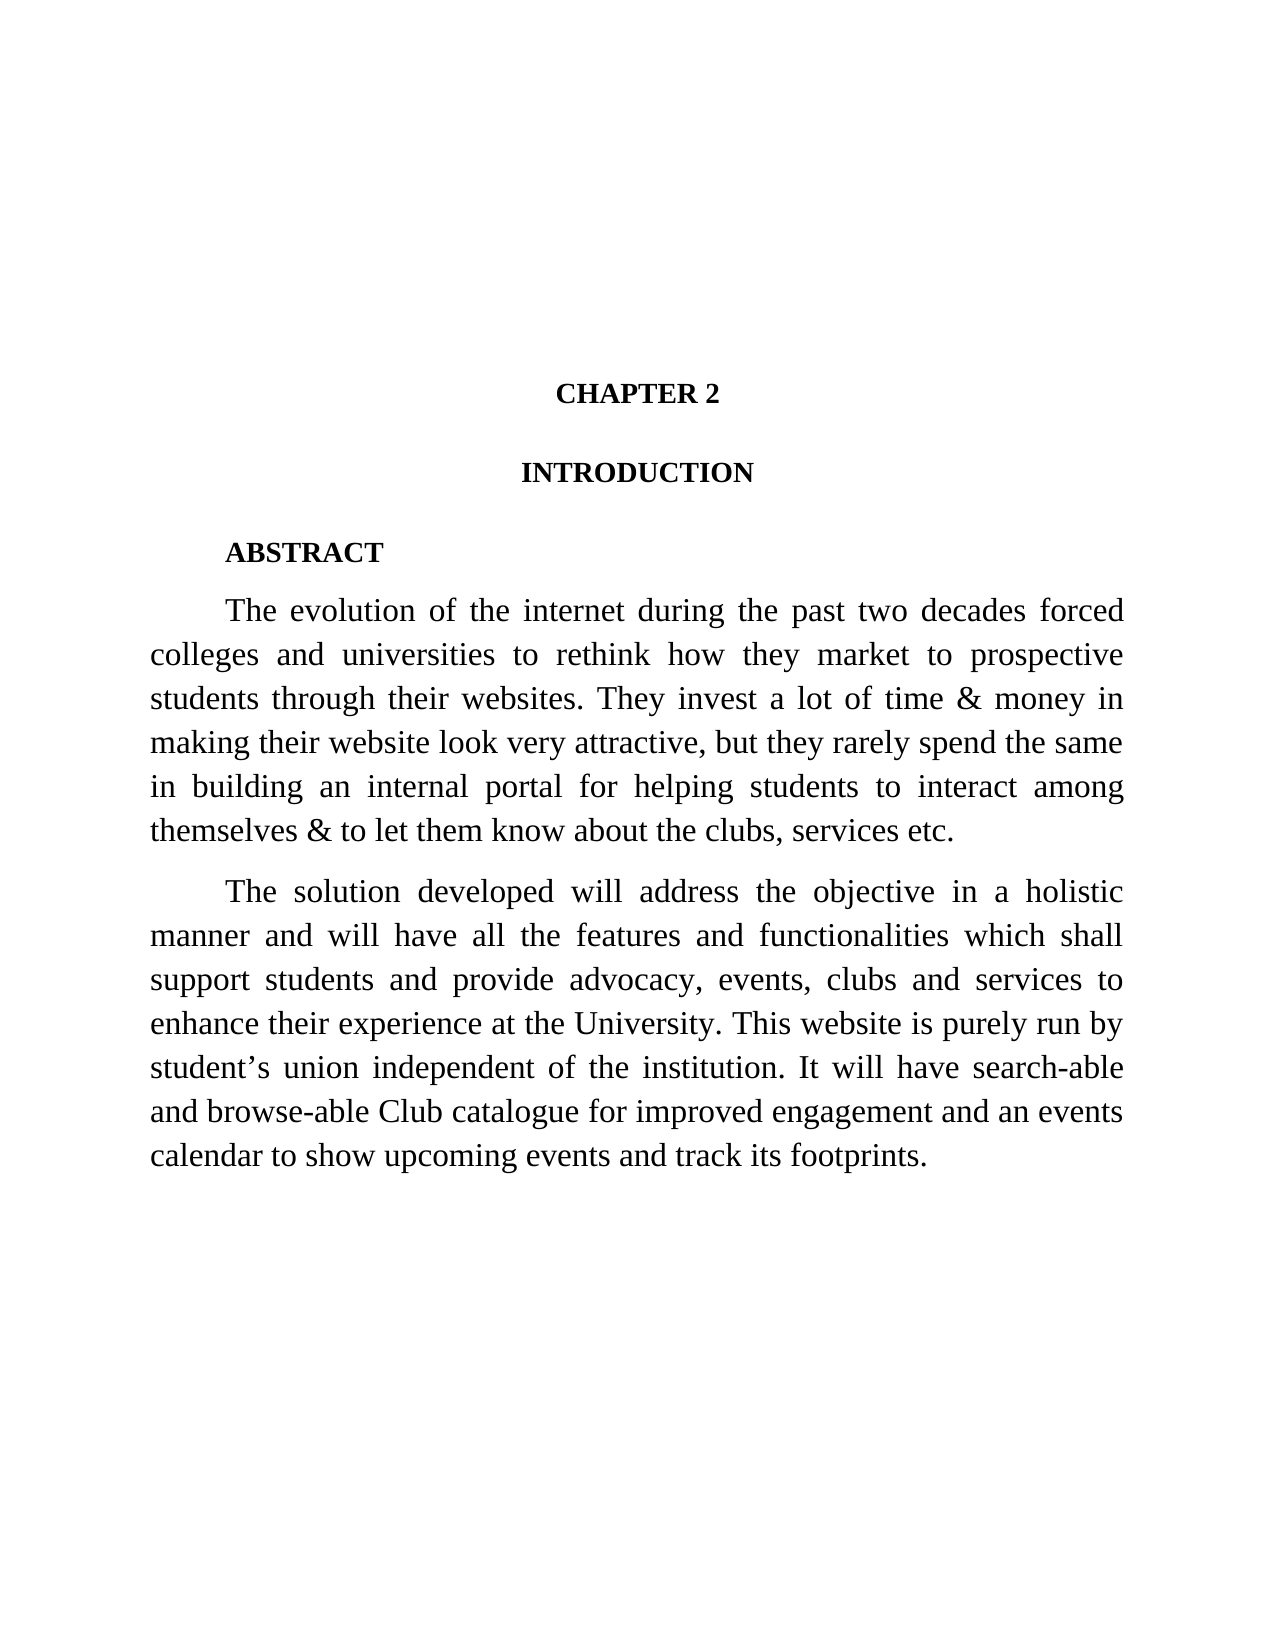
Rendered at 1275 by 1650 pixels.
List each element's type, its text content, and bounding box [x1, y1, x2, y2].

text The evolution of the internet during the past two decades forced colleges and universities to rethink how they market to prospective students through their websites. They invest a lot of time & money in making their website look very attractive, but they rarely spend the same in building an internal portal for helping students to interact among themselves & to let them know about the clubs, services etc. [150, 590, 1125, 849]
text The solution developed will address the objective in a holistic manner and will have all the features and functionalities which shall support students and provide advocacy, events, clubs and services to enhance their experience at the University. This website is purely run by student’s union independent of the institution. It will have search-able and browse-able Club catalogue for improved engagement and an events calendar to show upcoming events and track its footprints. [150, 871, 1125, 1174]
text CHAPTER 2 [150, 376, 1125, 409]
text INTRODUCTION [150, 455, 1125, 489]
text ABSTRACT [150, 535, 1125, 568]
